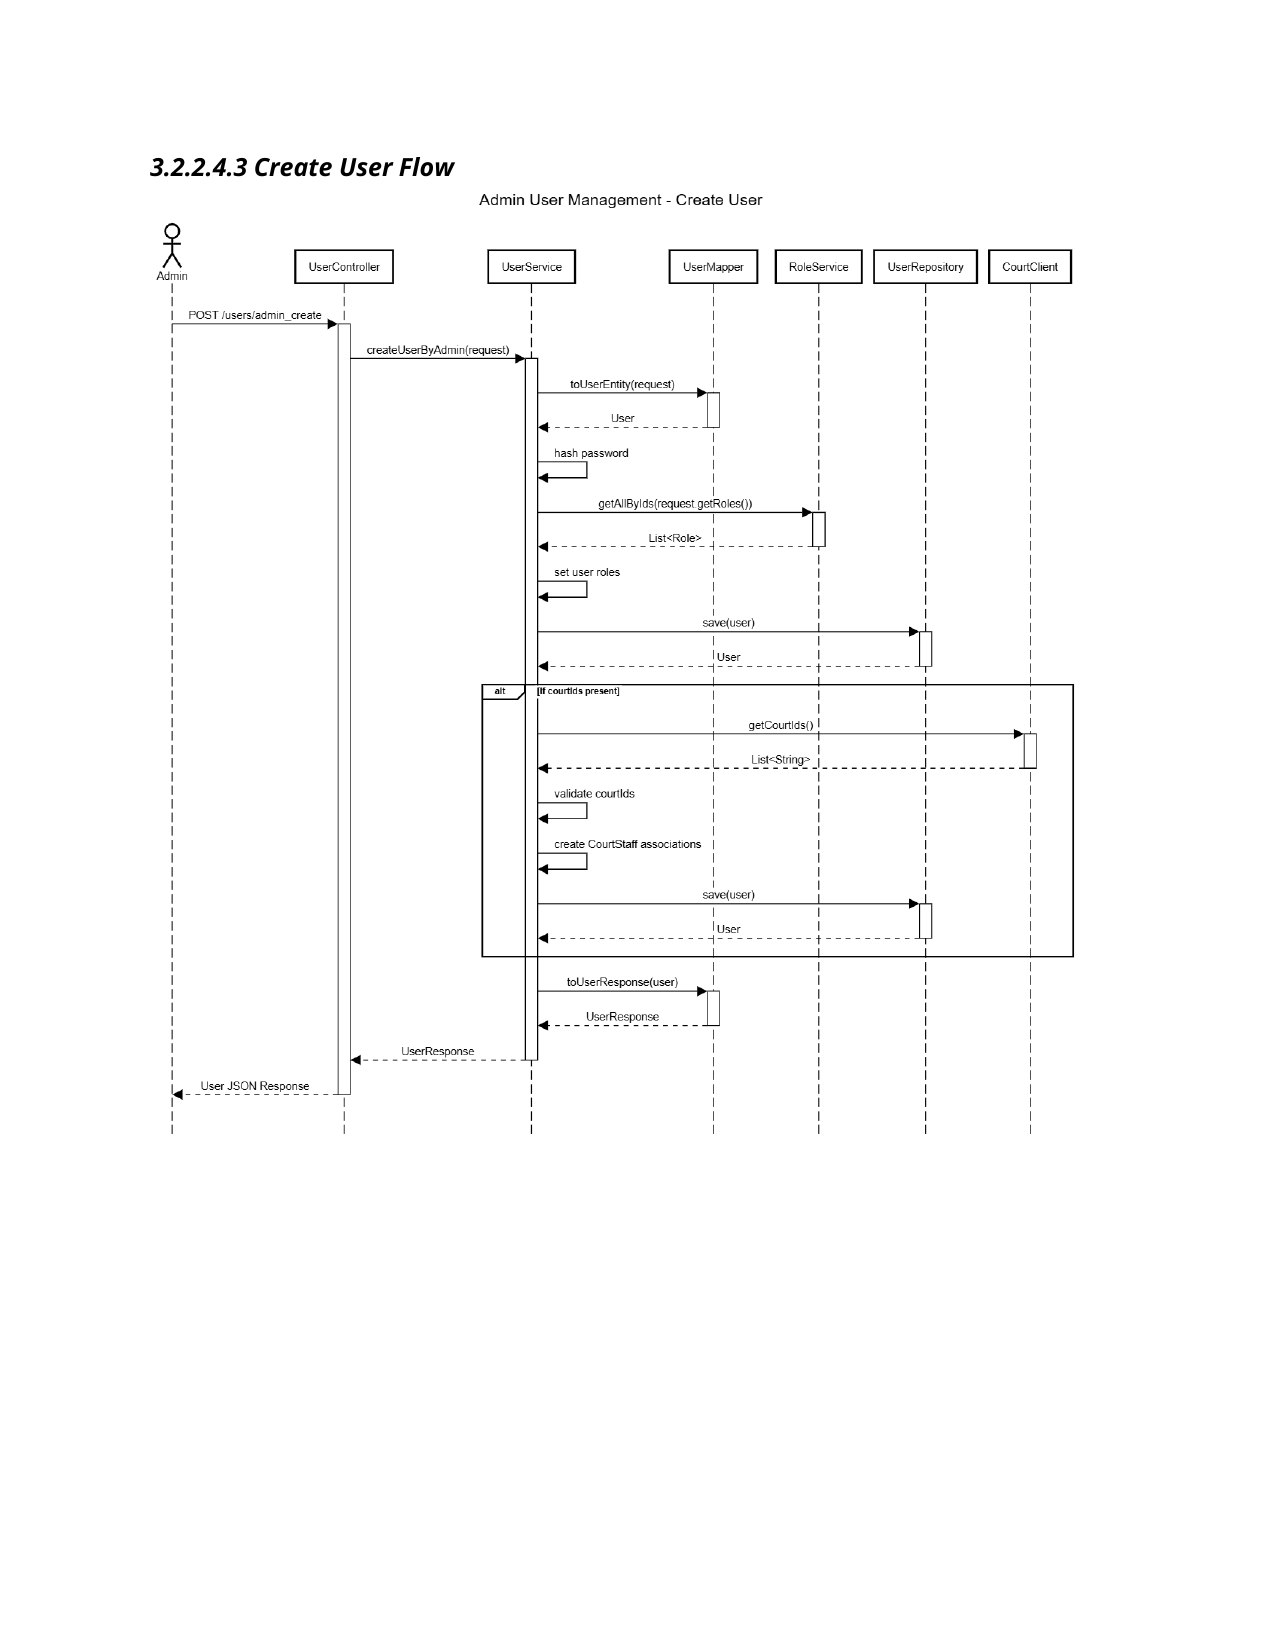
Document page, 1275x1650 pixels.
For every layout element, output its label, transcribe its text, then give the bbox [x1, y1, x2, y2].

picture [150, 186, 1091, 1137]
subtitle 3.2.2.4.3 Create User Flow [150, 150, 1125, 184]
